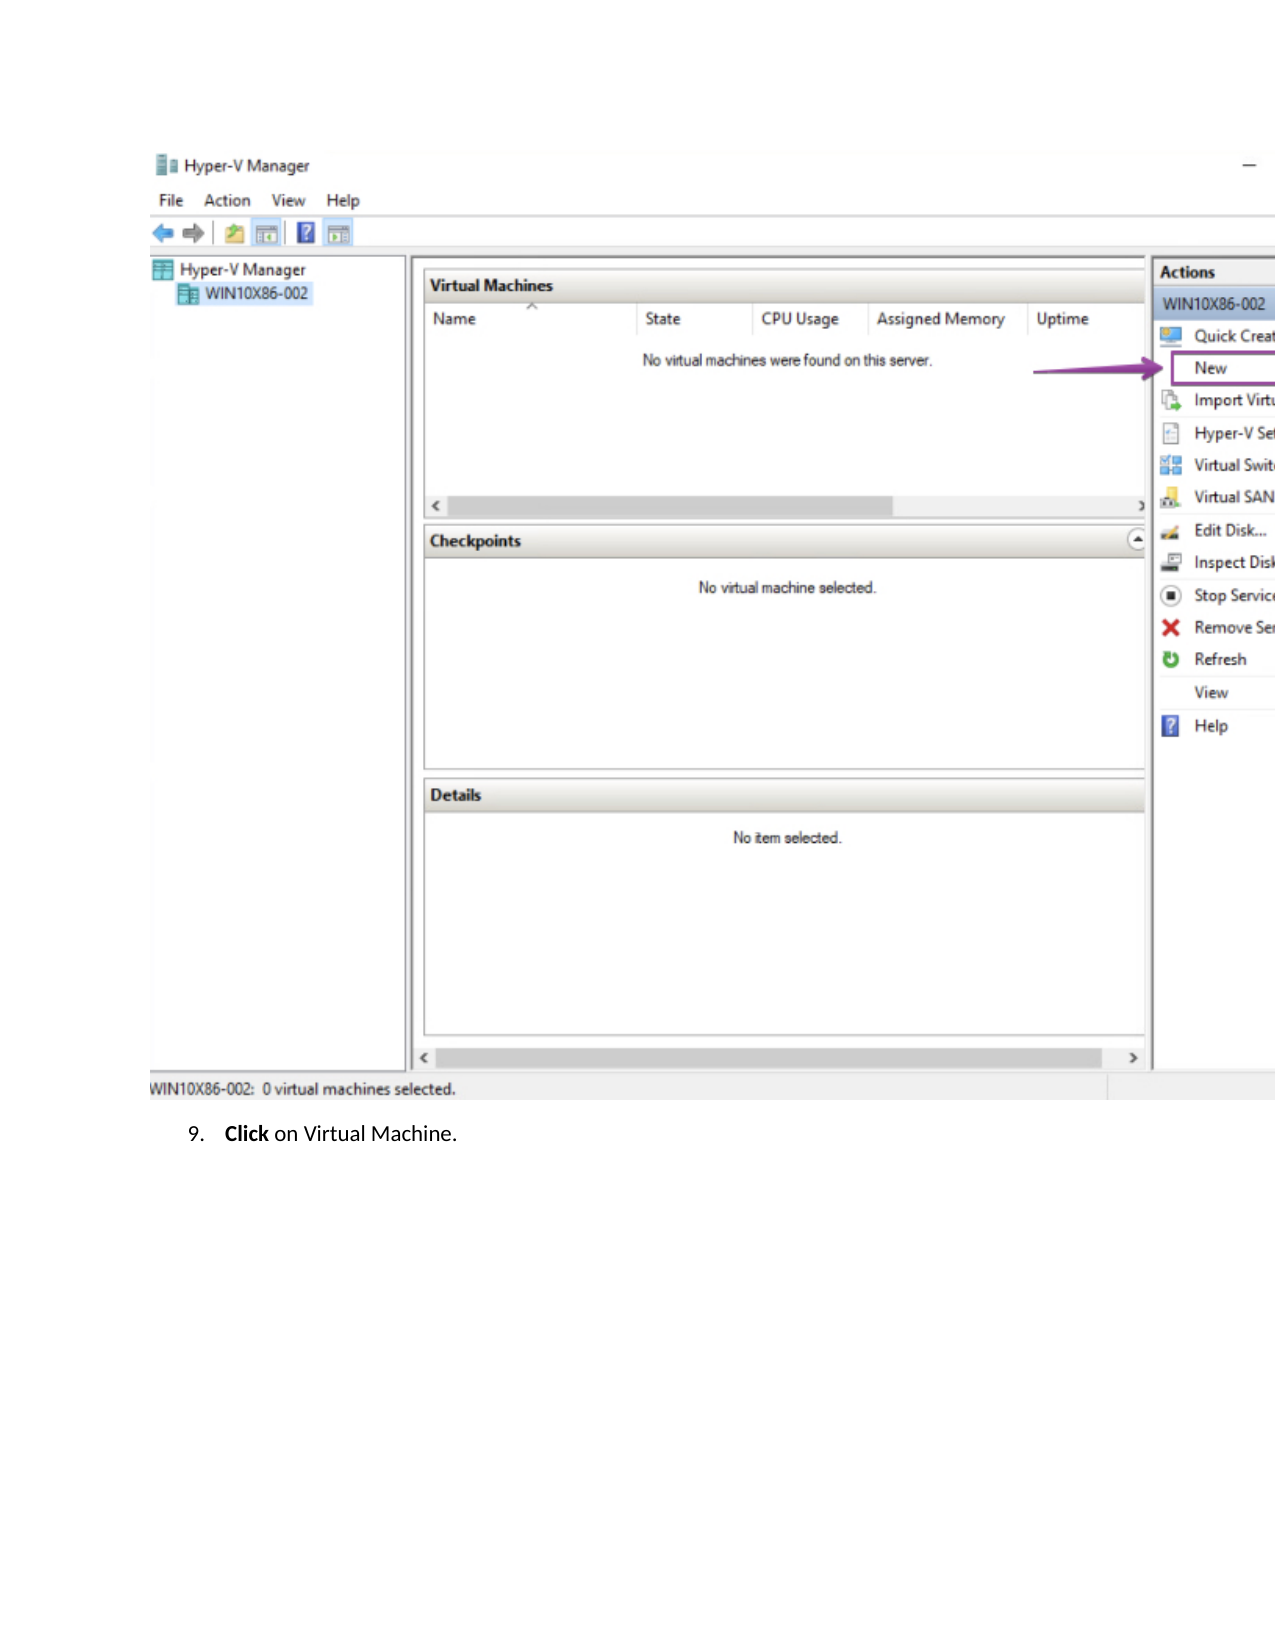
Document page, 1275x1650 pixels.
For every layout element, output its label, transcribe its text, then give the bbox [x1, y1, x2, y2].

picture [150, 150, 1275, 1100]
list Click on Virtual Machine. [187, 1119, 1125, 1147]
